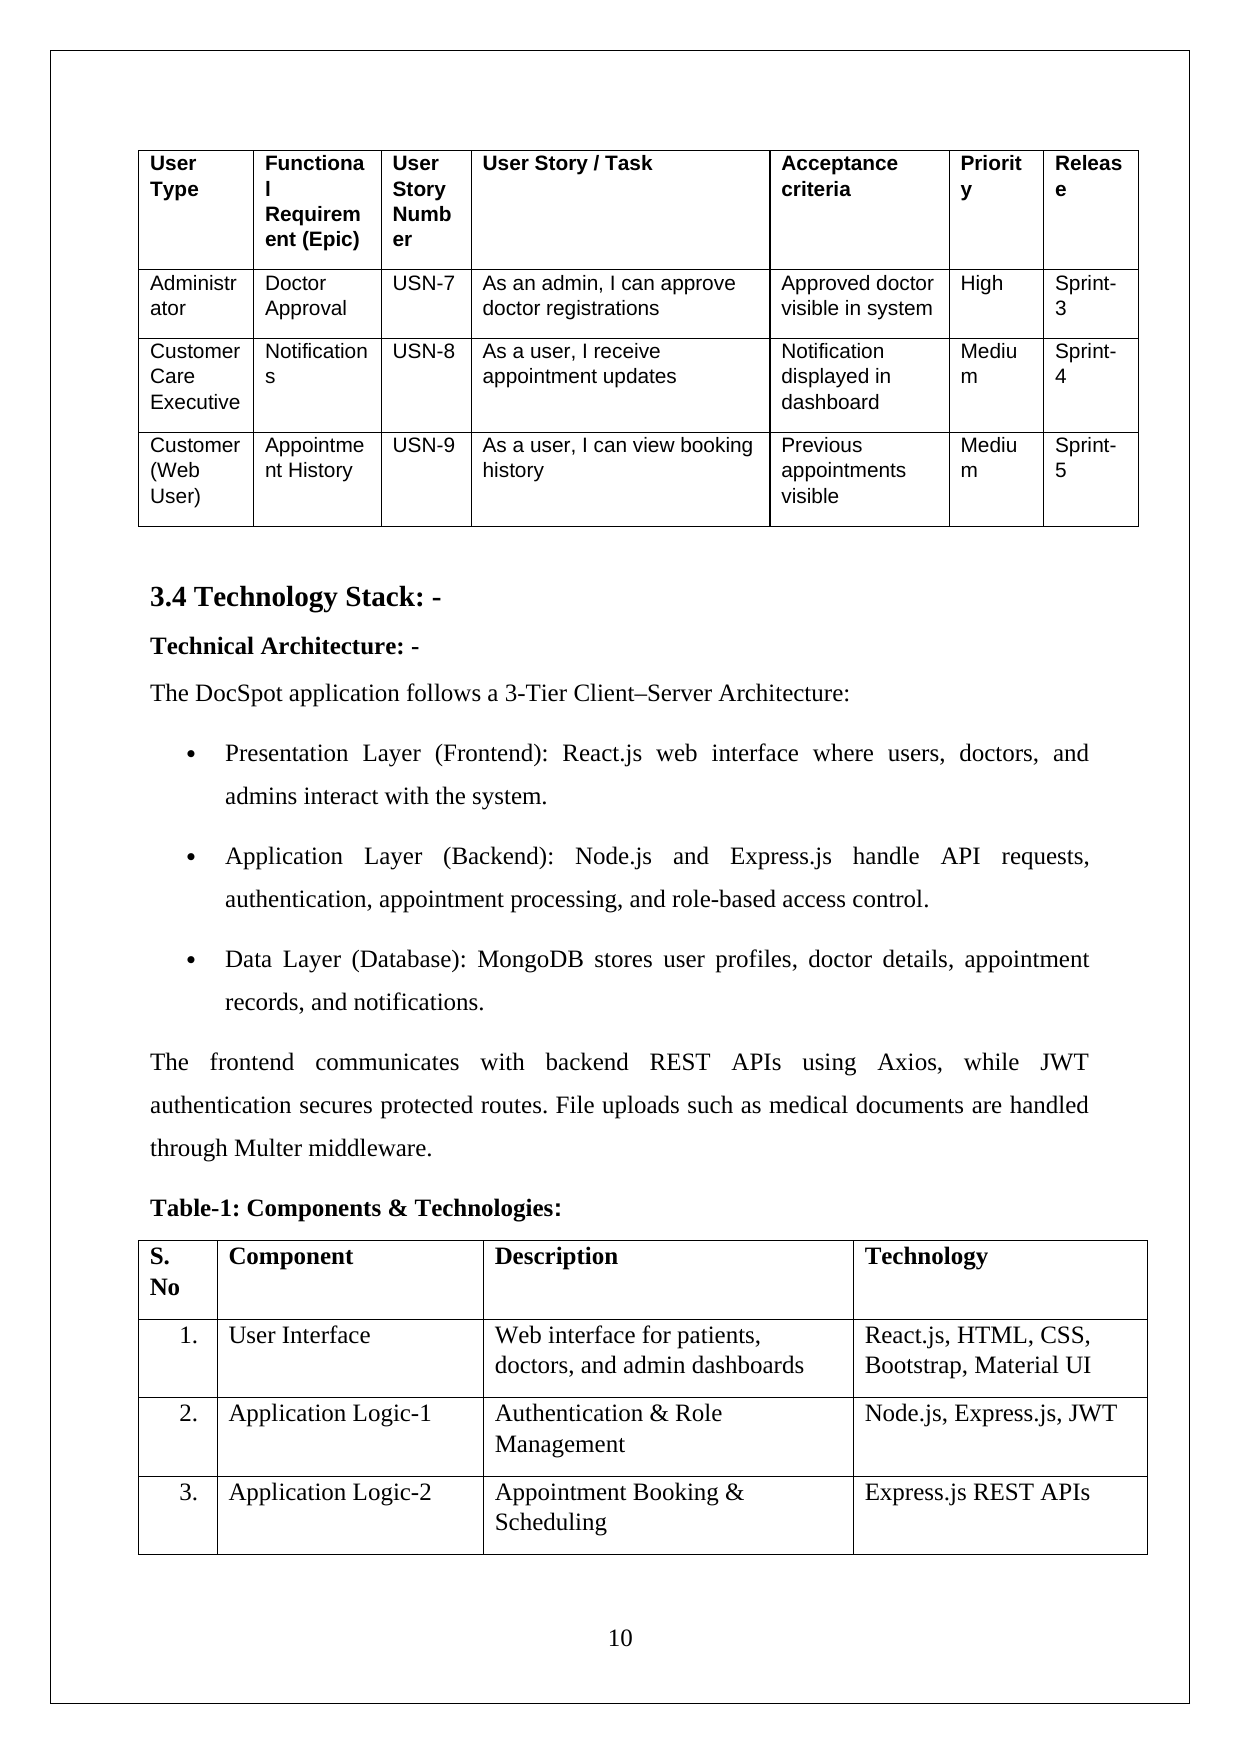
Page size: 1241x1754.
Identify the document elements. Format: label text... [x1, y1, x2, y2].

table_cell Medium [950, 339, 1043, 432]
table_cell Notifications [254, 339, 381, 432]
table_cell Administrator [139, 270, 253, 338]
text 3.4 Technology Stack: - [150, 579, 1090, 613]
table_header Component [218, 1241, 483, 1319]
table_cell USN-9 [382, 433, 471, 526]
table_header Description [484, 1241, 853, 1319]
table_cell USN-7 [382, 270, 471, 338]
table_cell Approved doctor visible in system [771, 270, 949, 338]
table_cell Appointment History [254, 433, 381, 526]
table_cell [139, 1477, 217, 1554]
text Table-1: Components & Technologies: [150, 1193, 1090, 1222]
text The frontend communicates with backend REST APIs using Axios, while JWT authentication secures protected routes. File uploads such as medical documents are handled through Multer middleware. [150, 1047, 1090, 1162]
table_cell [139, 1398, 217, 1476]
table_cell Express.js REST APIs [854, 1477, 1147, 1554]
table_cell User Interface [218, 1320, 483, 1397]
table_header Priority [950, 151, 1043, 269]
table_header Acceptance criteria [771, 151, 949, 269]
table_cell Node.js, Express.js, JWT [854, 1398, 1147, 1476]
table_cell As a user, I can view booking history [472, 433, 769, 526]
table_cell Medium [950, 433, 1043, 526]
table_cell [139, 1320, 217, 1397]
table_cell As a user, I receive appointment updates [472, 339, 769, 432]
table_cell Appointment Booking & Scheduling [484, 1477, 853, 1554]
list Data Layer (Database): MongoDB stores user profiles, doctor details, appointment records, and notifications. [187, 944, 1090, 1016]
list Presentation Layer (Frontend): React.js web interface where users, doctors, and admins interact with the system. [187, 738, 1090, 810]
table_cell Sprint-5 [1044, 433, 1138, 526]
table_header Technology [854, 1241, 1147, 1319]
table_cell Application Logic-2 [218, 1477, 483, 1554]
table_cell React.js, HTML, CSS, Bootstrap, Material UI [854, 1320, 1147, 1397]
table_cell Previous appointments visible [771, 433, 949, 526]
table_cell As an admin, I can approve doctor registrations [472, 270, 769, 338]
table_cell Sprint-4 [1044, 339, 1138, 432]
list Application Layer (Backend): Node.js and Express.js handle API requests, authentication, appointment processing, and role-based access control. [187, 841, 1090, 913]
table_cell Application Logic-1 [218, 1398, 483, 1476]
table_header S. No [139, 1241, 217, 1319]
text The DocSpot application follows a 3-Tier Client–Server Architecture: [150, 678, 1090, 707]
table_cell Notification displayed in dashboard [771, 339, 949, 432]
table_cell Doctor Approval [254, 270, 381, 338]
table_header User Story Number [382, 151, 471, 269]
table_header Functional Requirement (Epic) [254, 151, 381, 269]
table_cell Sprint-3 [1044, 270, 1138, 338]
table_cell Customer (Web User) [139, 433, 253, 526]
table_header User Story / Task [472, 151, 769, 269]
table_cell Web interface for patients, doctors, and admin dashboards [484, 1320, 853, 1397]
table_cell USN-8 [382, 339, 471, 432]
table_cell Authentication & Role Management [484, 1398, 853, 1476]
table_cell Customer Care Executive [139, 339, 253, 432]
table_header User Type [139, 151, 253, 269]
table_cell High [950, 270, 1043, 338]
table_header Release [1044, 151, 1138, 269]
text Technical Architecture: - [150, 631, 1090, 660]
